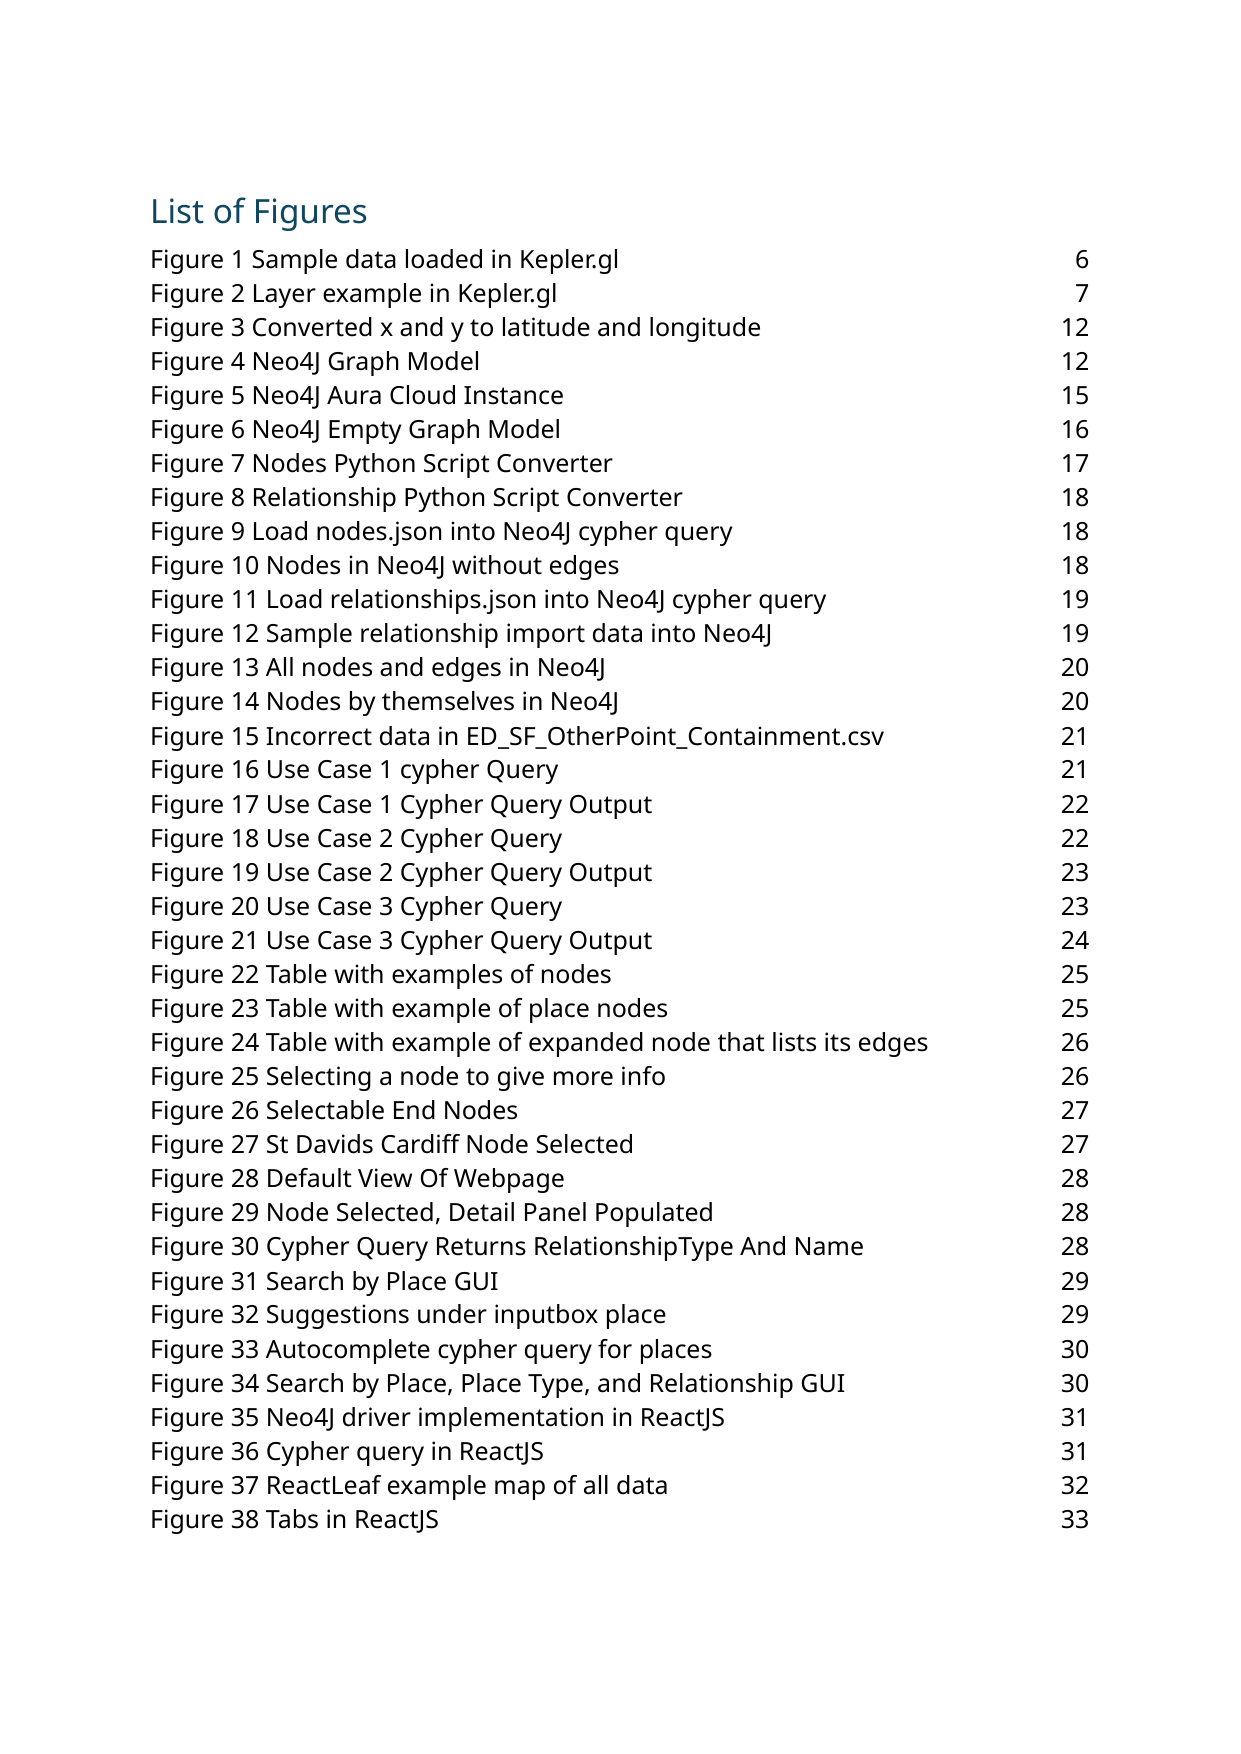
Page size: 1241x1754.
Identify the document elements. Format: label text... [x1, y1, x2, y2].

text Figure 19 Use Case 2 Cypher Query Output 23 [150, 854, 1090, 888]
text Figure 29 Node Selected, Detail Panel Populated 28 [150, 1195, 1090, 1229]
text Figure 8 Relationship Python Script Converter 18 [150, 480, 1090, 514]
text Figure 9 Load nodes.json into Neo4J cypher query 18 [150, 514, 1090, 548]
text Figure 6 Neo4J Empty Graph Model 16 [150, 412, 1090, 446]
text Figure 26 Selectable End Nodes 27 [150, 1093, 1090, 1127]
text Figure 38 Tabs in ReactJS 33 [150, 1502, 1090, 1536]
text Figure 21 Use Case 3 Cypher Query Output 24 [150, 922, 1090, 957]
subtitle List of Figures [150, 187, 1090, 233]
text Figure 27 St Davids Cardiff Node Selected 27 [150, 1127, 1090, 1161]
text Figure 24 Table with example of expanded node that lists its edges 26 [150, 1025, 1090, 1059]
text Figure 31 Search by Place GUI 29 [150, 1263, 1090, 1297]
text Figure 1 Sample data loaded in Kepler.gl 6 [150, 241, 1090, 275]
text Figure 14 Nodes by themselves in Neo4J 20 [150, 684, 1090, 718]
text Figure 5 Neo4J Aura Cloud Instance 15 [150, 377, 1090, 412]
text Figure 11 Load relationships.json into Neo4J cypher query 19 [150, 582, 1090, 616]
text Figure 12 Sample relationship import data into Neo4J 19 [150, 616, 1090, 650]
text Figure 15 Incorrect data in ED_SF_OtherPoint_Containment.csv 21 [150, 718, 1090, 752]
text Figure 20 Use Case 3 Cypher Query 23 [150, 888, 1090, 922]
text Figure 28 Default View Of Webpage 28 [150, 1161, 1090, 1195]
text Figure 22 Table with examples of nodes 25 [150, 957, 1090, 991]
text Figure 33 Autocomplete cypher query for places 30 [150, 1331, 1090, 1365]
text Figure 16 Use Case 1 cypher Query 21 [150, 752, 1090, 786]
text Figure 18 Use Case 2 Cypher Query 22 [150, 820, 1090, 854]
text Figure 37 ReactLeaf example map of all data 32 [150, 1467, 1090, 1502]
text Figure 36 Cypher query in ReactJS 31 [150, 1433, 1090, 1467]
text Figure 10 Nodes in Neo4J without edges 18 [150, 548, 1090, 582]
text Figure 7 Nodes Python Script Converter 17 [150, 446, 1090, 480]
text Figure 13 All nodes and edges in Neo4J 20 [150, 650, 1090, 684]
text Figure 2 Layer example in Kepler.gl 7 [150, 275, 1090, 309]
text Figure 35 Neo4J driver implementation in ReactJS 31 [150, 1399, 1090, 1433]
text Figure 23 Table with example of place nodes 25 [150, 991, 1090, 1025]
text Figure 25 Selecting a node to give more info 26 [150, 1059, 1090, 1093]
text Figure 4 Neo4J Graph Model 12 [150, 343, 1090, 377]
text Figure 30 Cypher Query Returns RelationshipType And Name 28 [150, 1229, 1090, 1263]
text Figure 34 Search by Place, Place Type, and Relationship GUI 30 [150, 1365, 1090, 1399]
text Figure 3 Converted x and y to latitude and longitude 12 [150, 309, 1090, 343]
text Figure 32 Suggestions under inputbox place 29 [150, 1297, 1090, 1331]
text Figure 17 Use Case 1 Cypher Query Output 22 [150, 786, 1090, 820]
